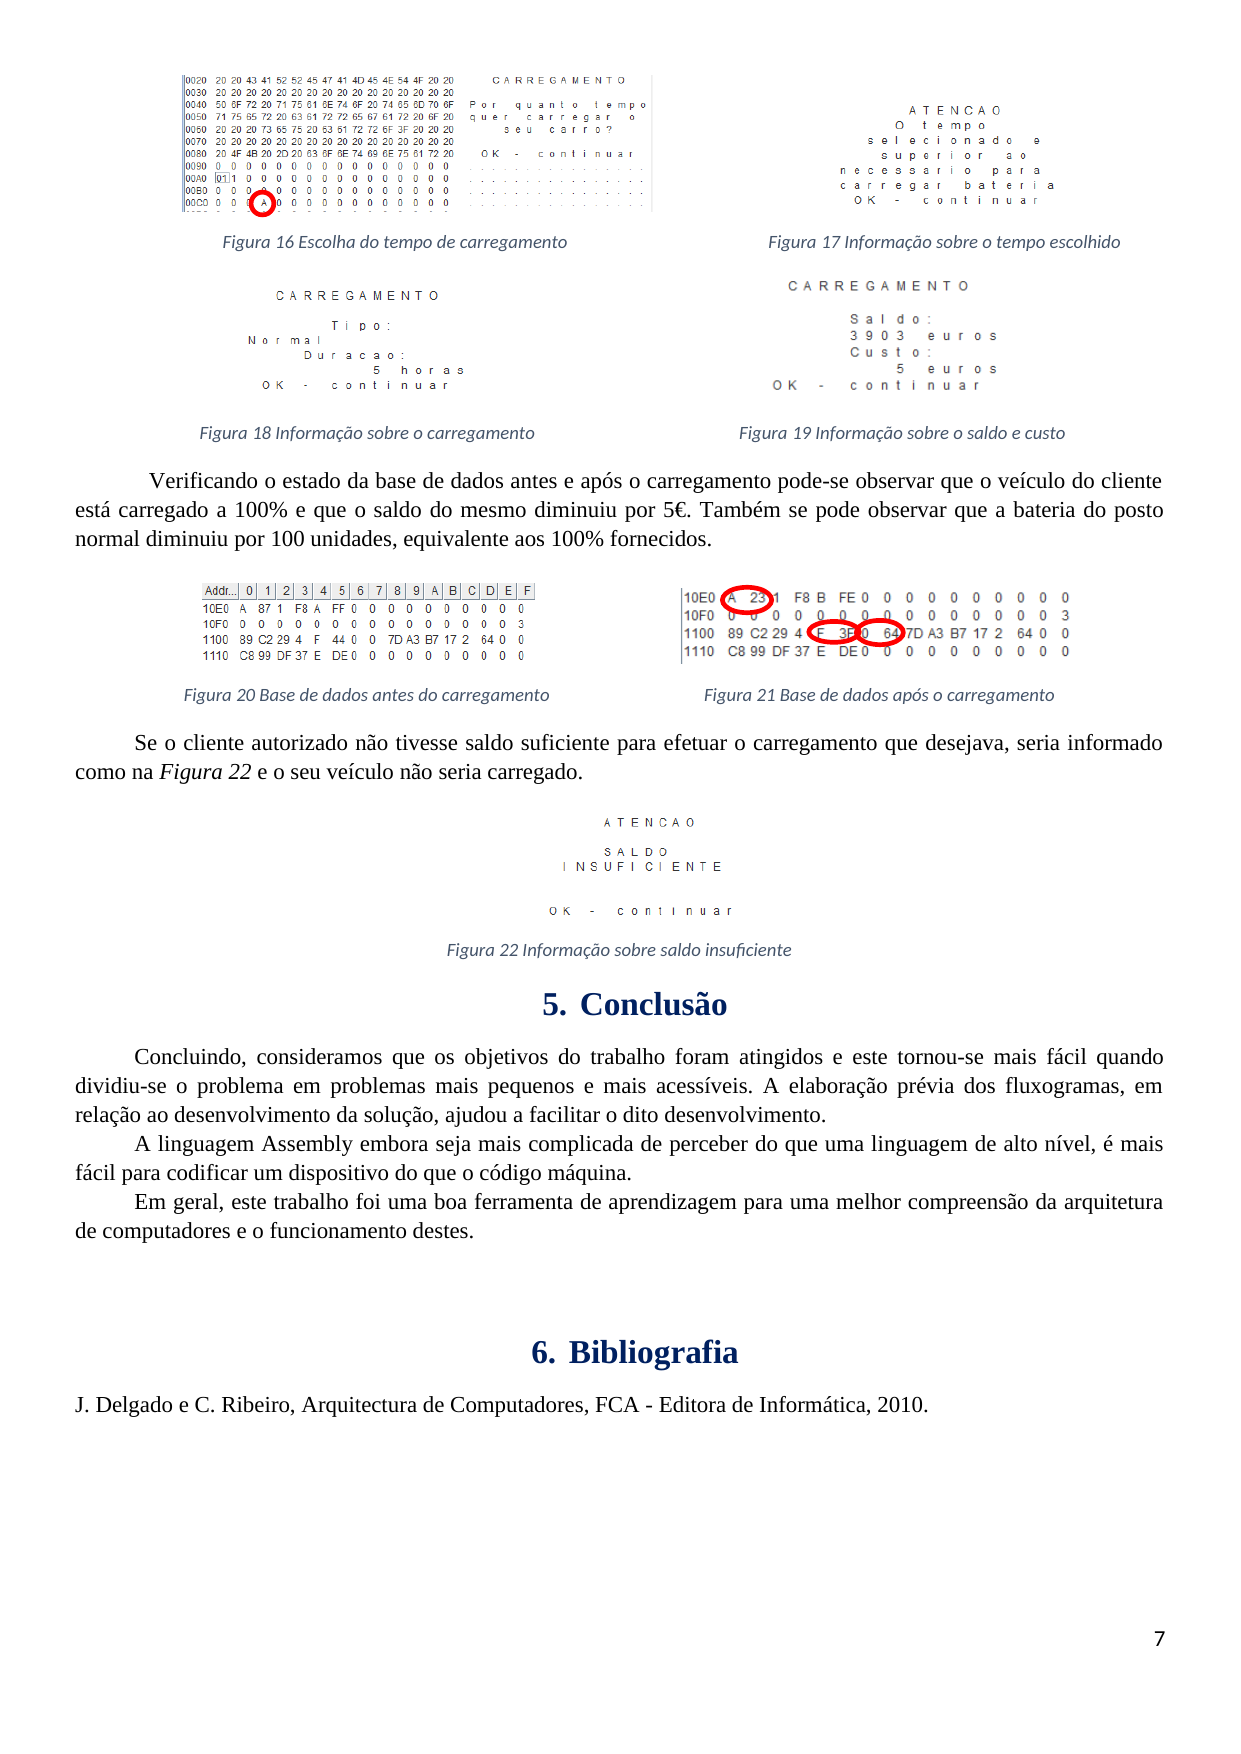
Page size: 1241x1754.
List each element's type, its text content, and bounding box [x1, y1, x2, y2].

text Concluindo, consideramos que os objetivos do trabalho foram atingidos e este tornou-se mais fácil quando dividiu-se o problema em problemas mais pequenos e mais acessíveis. A elaboração prévia dos fluxogramas, em relação ao desenvolvimento da solução, ajudou a facilitar o dito desenvolvimento. [75, 1043, 1165, 1127]
text Figura 22 Informação sobre saldo insuficiente [75, 938, 1165, 961]
text Figura 16 Escolha do tempo de carregamento Figura 17 Informação sobre o tempo escolhido [149, 231, 1165, 253]
picture [680, 588, 1076, 664]
text Figura 18 Informação sobre o carregamento Figura 19 Informação sobre o saldo e custo [75, 421, 1165, 444]
list Conclusão [104, 984, 1165, 1023]
list Bibliografia [104, 1333, 1165, 1371]
picture [254, 195, 271, 212]
picture [202, 583, 535, 664]
picture [726, 590, 768, 610]
text Em geral, este trabalho foi uma boa ferramenta de aprendizagem para uma melhor compreensão da arquitetura de computadores e o funcionamento destes. [75, 1188, 1165, 1243]
text Verificando o estado da base de dados antes e após o carregamento pode-se observar que o veículo do cliente está carregado a 100% e que o saldo do mesmo diminuiu por 5€. Também se pode observar que a bateria do posto normal diminuiu por 100 unidades, equivalente aos 100% fornecidos. [75, 467, 1165, 551]
text Se o cliente autorizado não tivesse saldo suficiente para efetuar o carregamento que desejava, seria informado como na Figura 22 e o seu veículo não seria carregado. [75, 729, 1165, 784]
picture [533, 816, 745, 919]
text A linguagem Assembly embora seja mais complicada de perceber do que uma linguagem de alto nível, é mais fácil para codificar um dispositivo do que o código máquina. [75, 1130, 1165, 1185]
text Figura 20 Base de dados antes do carregamento Figura 21 Base de dados após o carregamento [75, 683, 1165, 706]
picture [833, 102, 1058, 212]
picture [753, 276, 1003, 398]
picture [182, 75, 653, 212]
picture [237, 290, 469, 398]
text J. Delgado e C. Ribeiro, Arquitectura de Computadores, FCA - Editora de Informática, 2010. [75, 1391, 1165, 1418]
